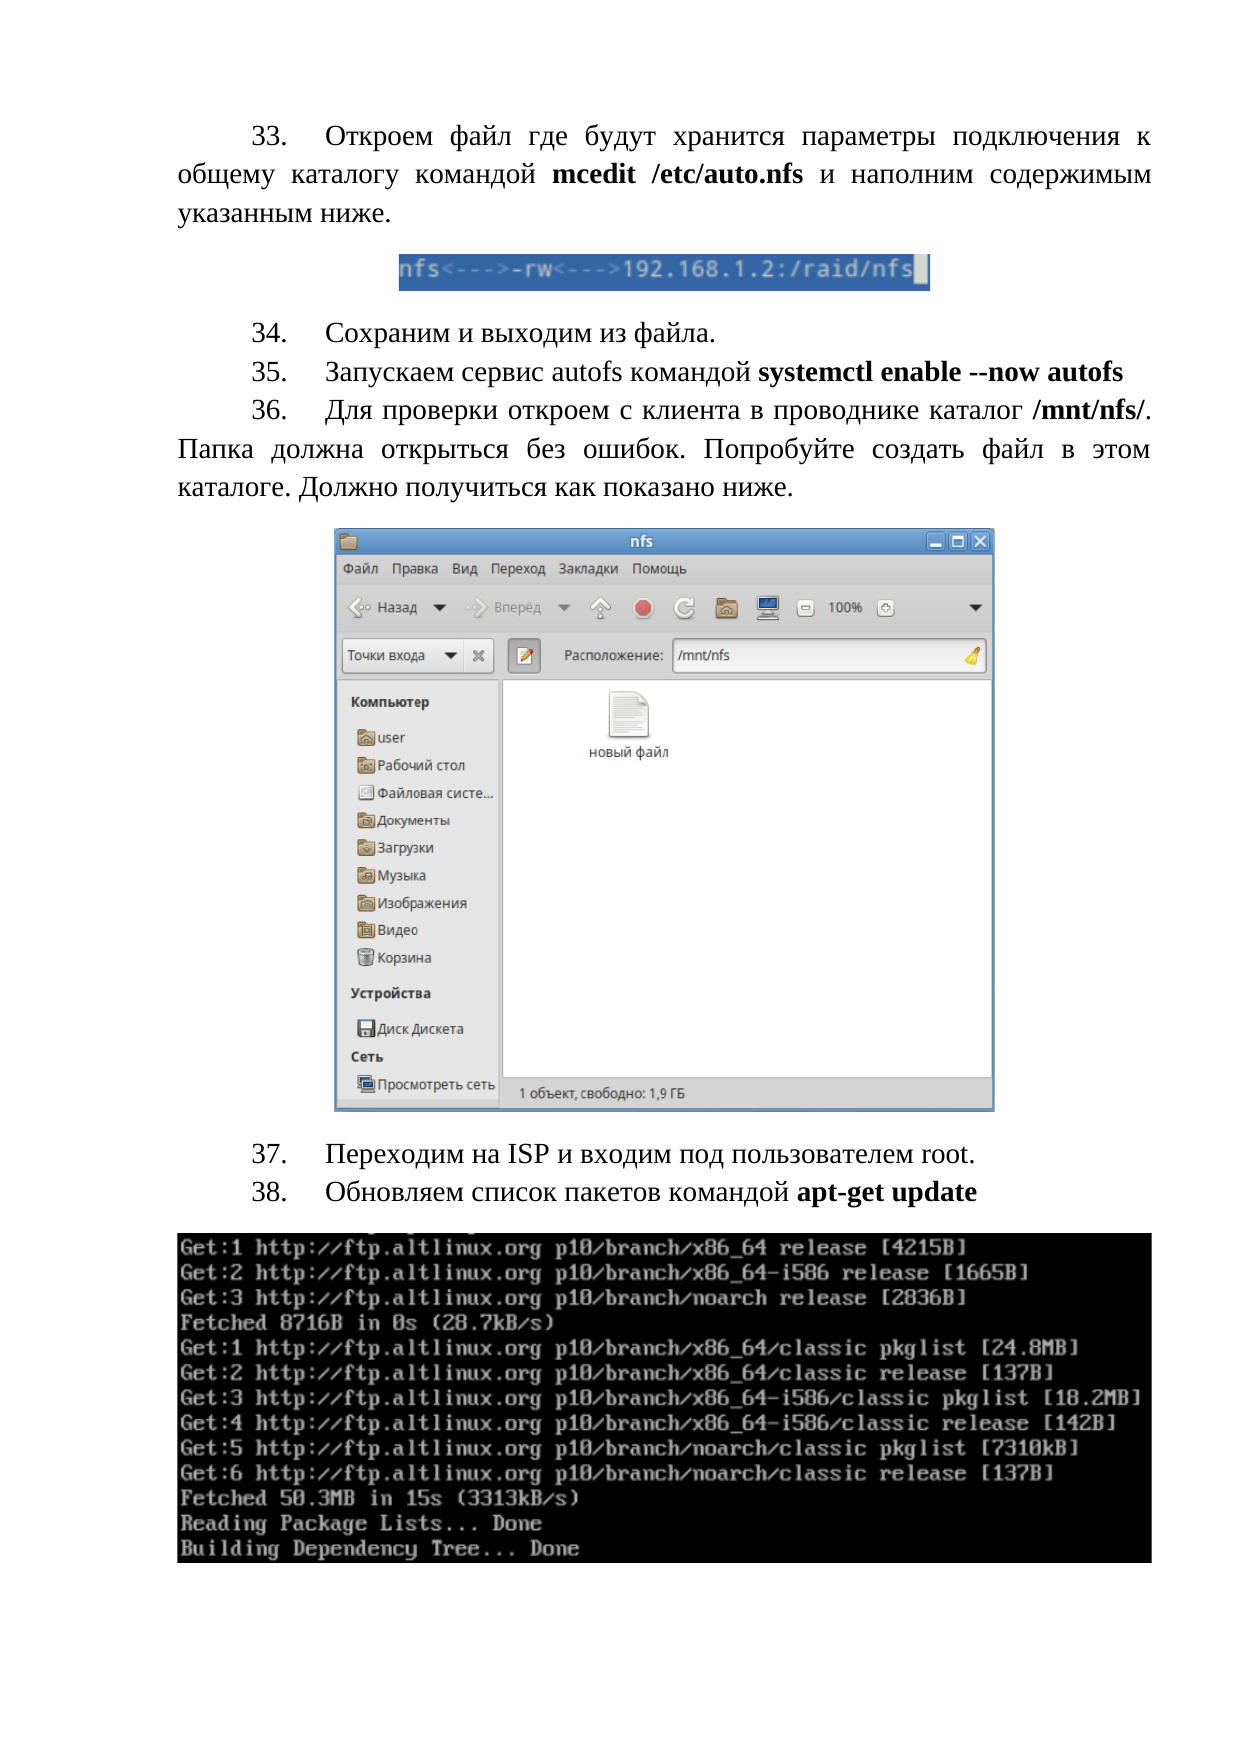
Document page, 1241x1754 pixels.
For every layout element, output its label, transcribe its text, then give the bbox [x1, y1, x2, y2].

list Обновляем список пакетов командой apt-get update [177, 1174, 1152, 1208]
picture [334, 528, 995, 1112]
list Запускаем сервис autofs командой systemctl enable --now autofs [177, 354, 1152, 387]
list Переходим на ISP и входим под пользователем root. [177, 1136, 1152, 1169]
list Откроем файл где будут хранится параметры подключения к общему каталогу командой mcedit /etc/auto.nfs и наполним содержимым указанным ниже. [177, 118, 1152, 229]
picture [398, 254, 930, 291]
list Для проверки откроем с клиента в проводнике каталог /mnt/nfs/. Папка должна открыться без ошибок. Попробуйте создать файл в этом каталоге. Должно получиться как показано ниже. [177, 392, 1152, 503]
picture [177, 1233, 1152, 1563]
list Сохраним и выходим из файла. [177, 315, 1152, 349]
